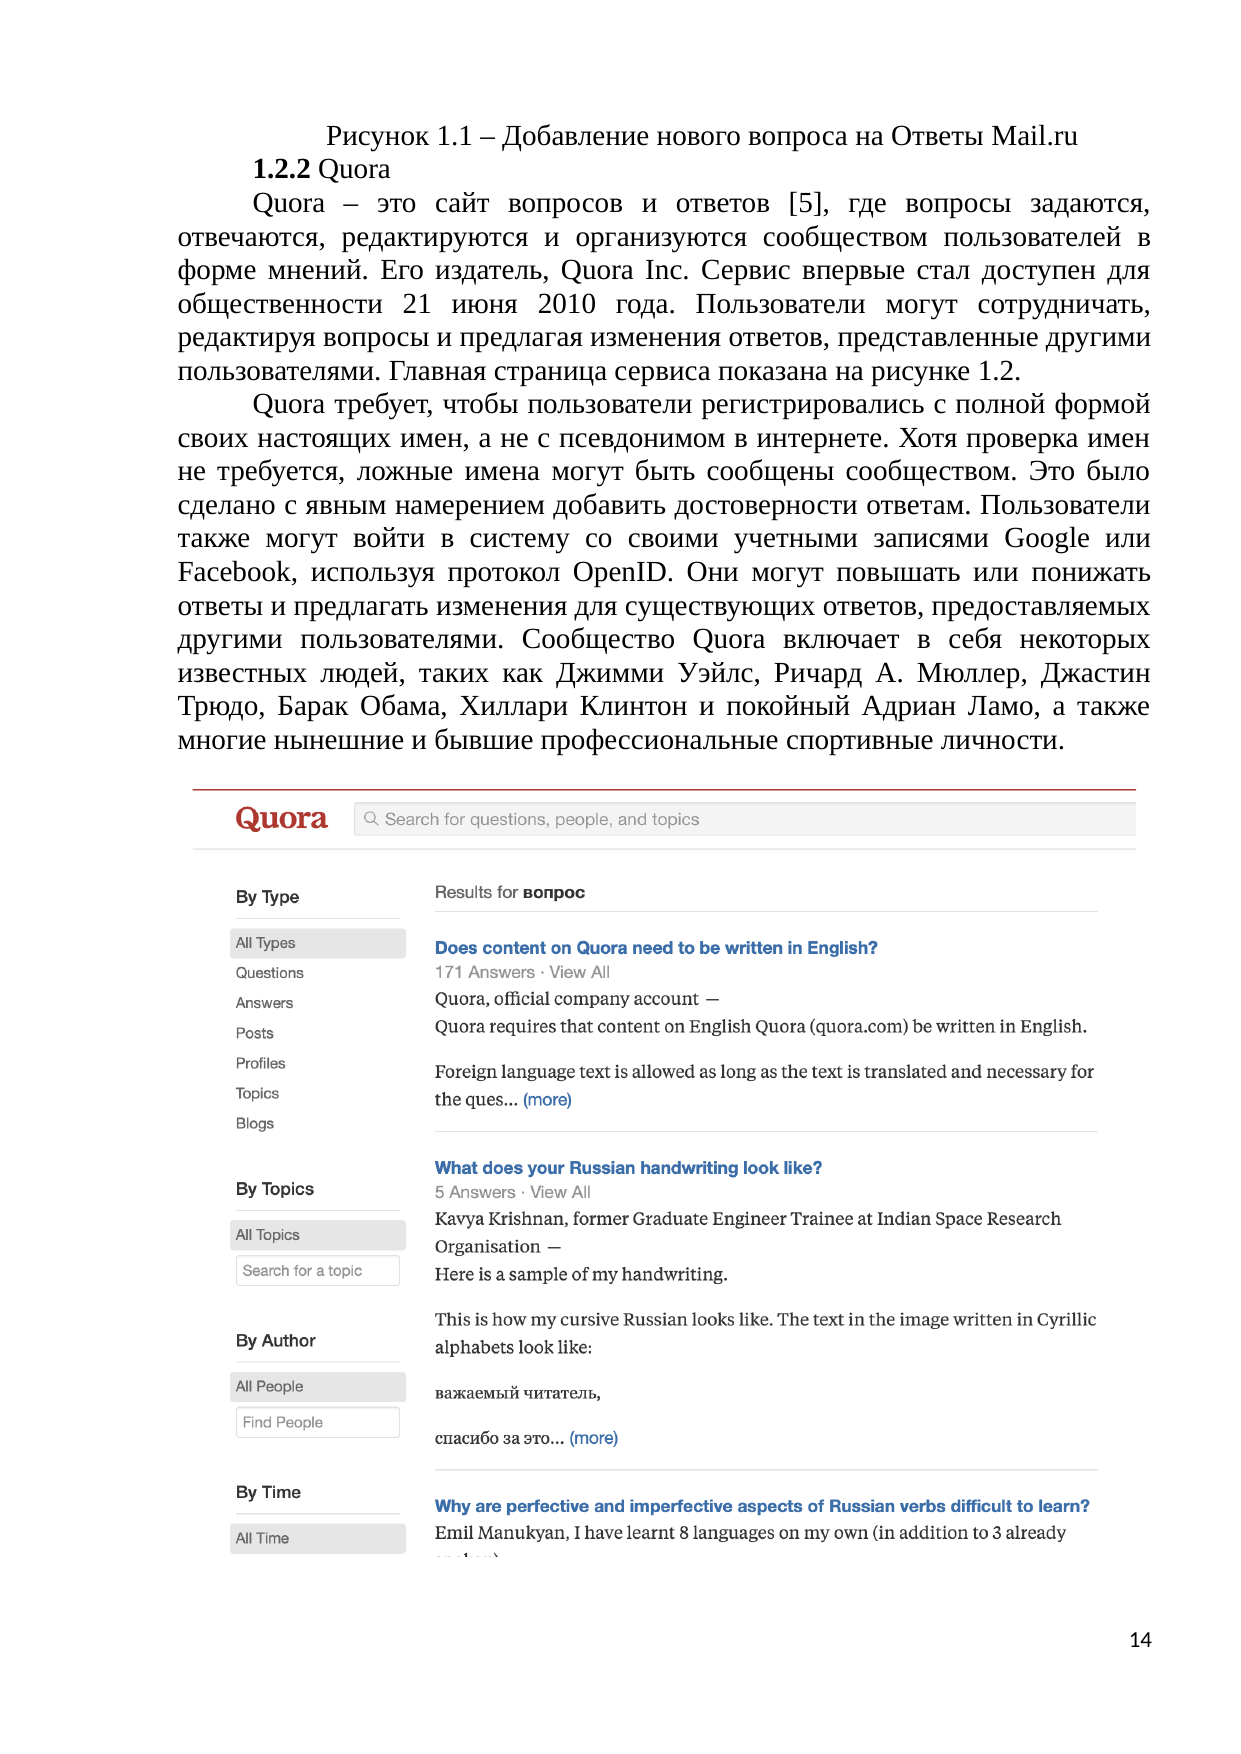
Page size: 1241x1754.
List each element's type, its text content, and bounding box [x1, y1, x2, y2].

text 1.2.2 Quora [177, 152, 1152, 185]
text Quora – это сайт вопросов и ответов [5], где вопросы задаются, отвечаются, редактируются и организуются сообществом пользователей в форме мнений. Его издатель, Quora Inc. Сервис впервые стал доступен для общественности 21 июня 2010 года. Пользователи могут сотрудничать, редактируя вопросы и предлагая изменения ответов, представленные другими пользователями. Главная страница сервиса показана на рисунке 1.2. [177, 185, 1152, 386]
text Рисунок 1.1 – Добавление нового вопроса на Ответы Mail.ru [177, 118, 1152, 152]
text Quora требует, чтобы пользователи регистрировались с полной формой своих настоящих имен, а не с псевдонимом в интернете. Хотя проверка имен не требуется, ложные имена могут быть сообщены сообществом. Это было сделано с явным намерением добавить достоверности ответам. Пользователи также могут войти в систему со своими учетными записями Google или Facebook, используя протокол OpenID. Они могут повышать или понижать ответы и предлагать изменения для существующих ответов, предоставляемых другими пользователями. Сообщество Quora включает в себя некоторых известных людей, таких как Джимми Уэйлс, Ричард А. Мюллер, Джастин Трюдо, Барак Обама, Хиллари Клинтон и покойный Адриан Ламо, а также многие нынешние и бывшие профессиональные спортивные личности. [177, 386, 1152, 755]
picture [192, 789, 1137, 1557]
